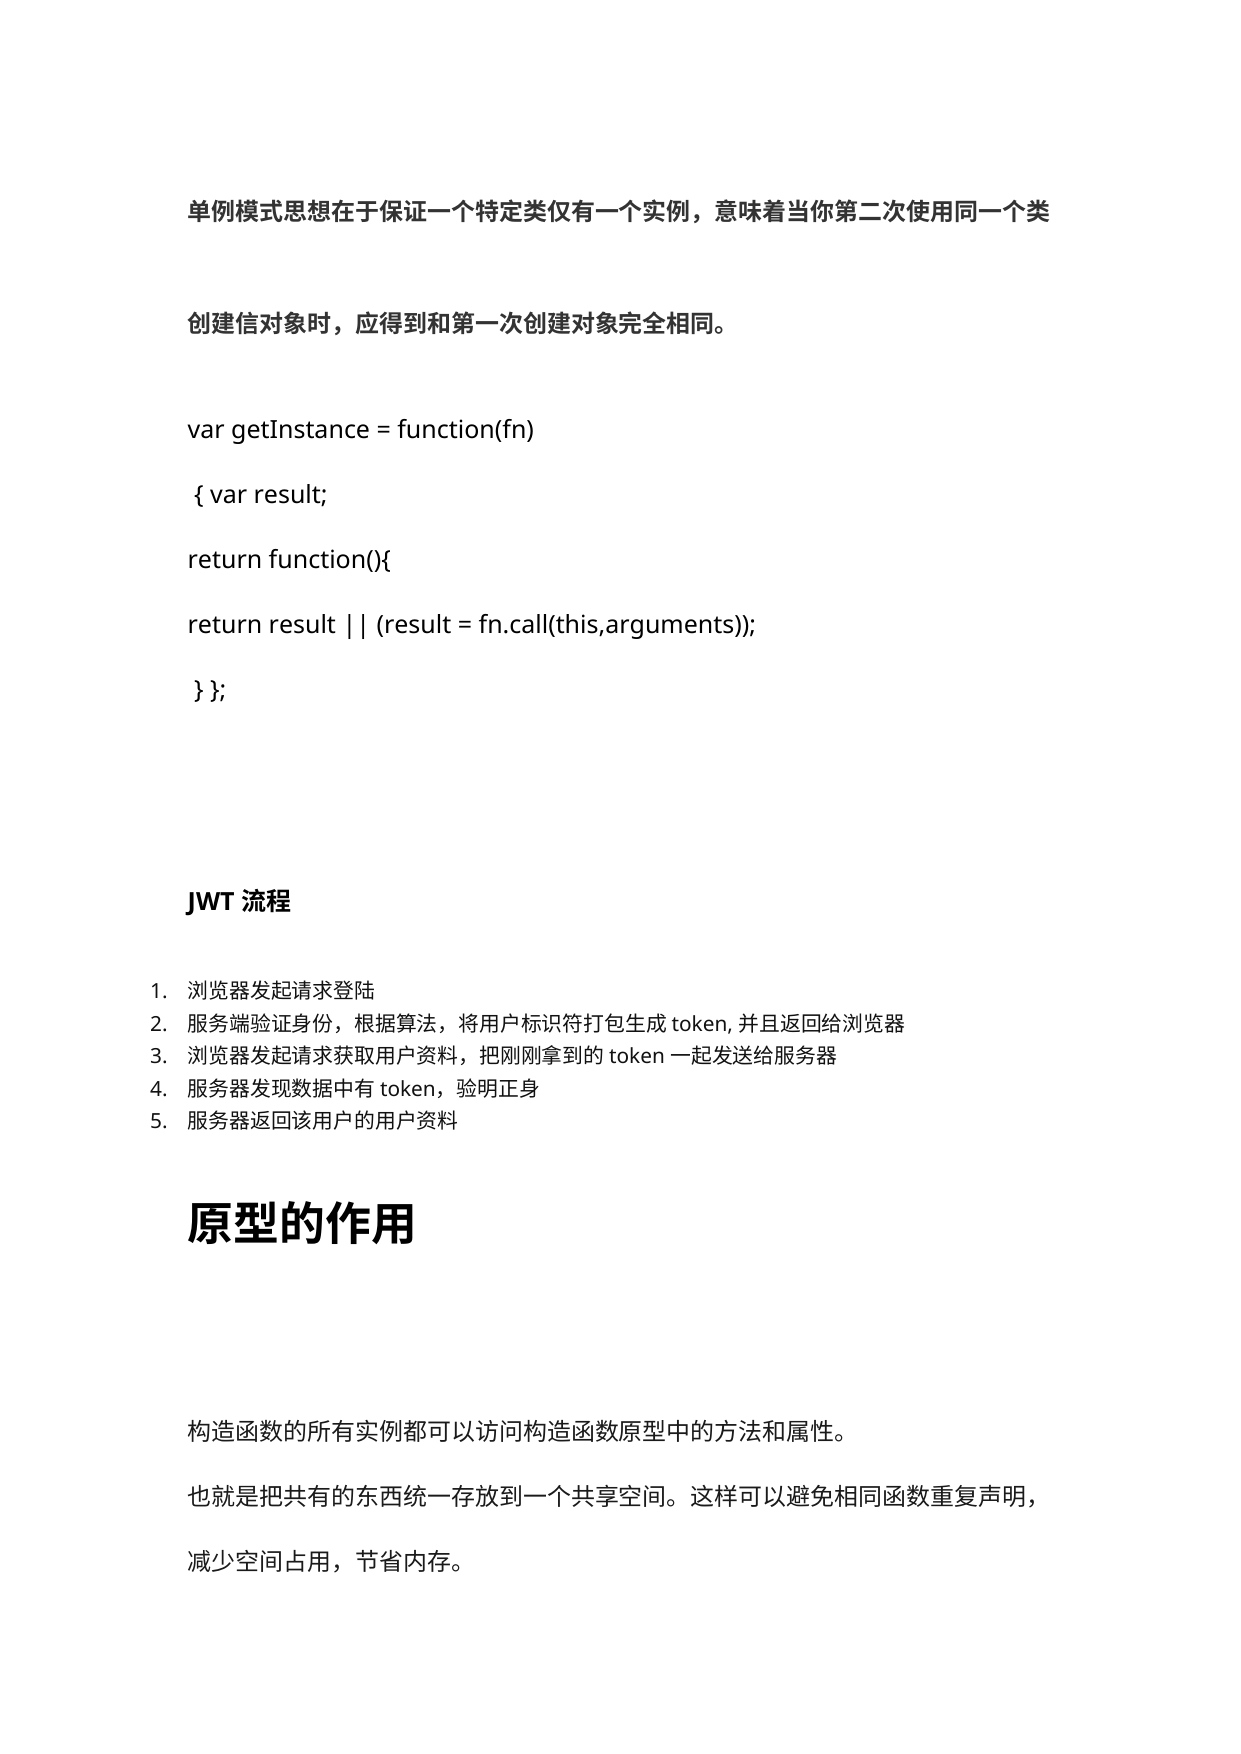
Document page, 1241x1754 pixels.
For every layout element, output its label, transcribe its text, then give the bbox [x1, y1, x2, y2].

text return function(){ [187, 526, 1053, 591]
list 服务器发现数据中有 token，验明正身 [150, 1071, 1053, 1104]
text var getInstance = function(fn) [187, 396, 1053, 461]
list 浏览器发起请求登陆 [150, 974, 1053, 1006]
text return result || (result = fn.call(this,arguments)); [187, 591, 1053, 656]
subtitle 单例模式思想在于保证一个特定类仅有一个实例，意味着当你第二次使用同一个类创建信对象时，应得到和第一次创建对象完全相同。 [187, 178, 1053, 355]
list 服务端验证身份，根据算法，将用户标识符打包生成 token, 并且返回给浏览器 [150, 1006, 1053, 1039]
text { var result; [187, 461, 1053, 526]
subtitle 原型的作用 [187, 1172, 1053, 1269]
text } }; [187, 656, 1053, 721]
list 浏览器发起请求获取用户资料，把刚刚拿到的 token 一起发送给服务器 [150, 1039, 1053, 1071]
list 服务器返回该用户的用户资料 [150, 1104, 1053, 1136]
text 也就是把共有的东西统一存放到一个共享空间。这样可以避免相同函数重复声明，减少空间占用，节省内存。 [187, 1462, 1053, 1592]
subtitle JWT 流程 [187, 867, 1053, 932]
text 构造函数的所有实例都可以访问构造函数原型中的方法和属性。 [187, 1397, 1053, 1462]
